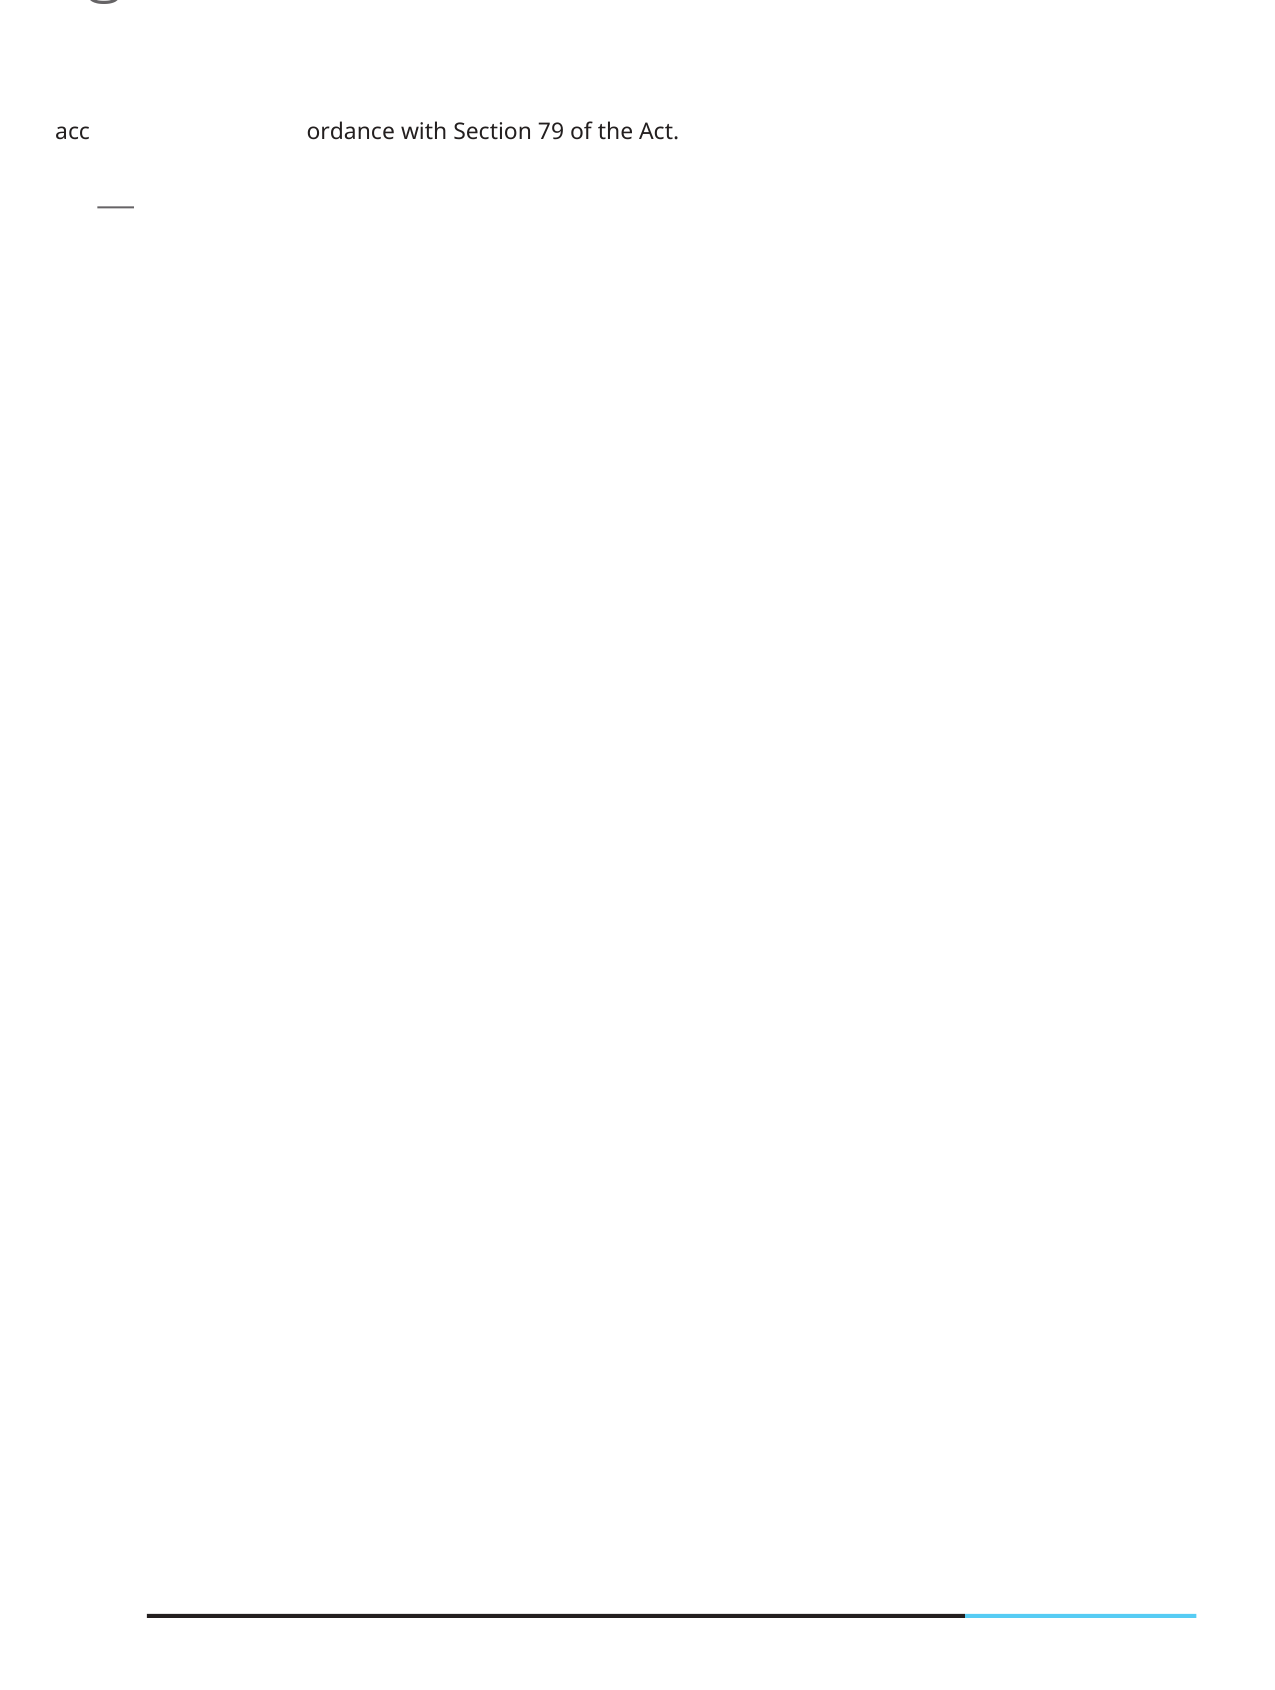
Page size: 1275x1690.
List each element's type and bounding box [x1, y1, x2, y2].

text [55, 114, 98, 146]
text [306, 114, 1126, 146]
